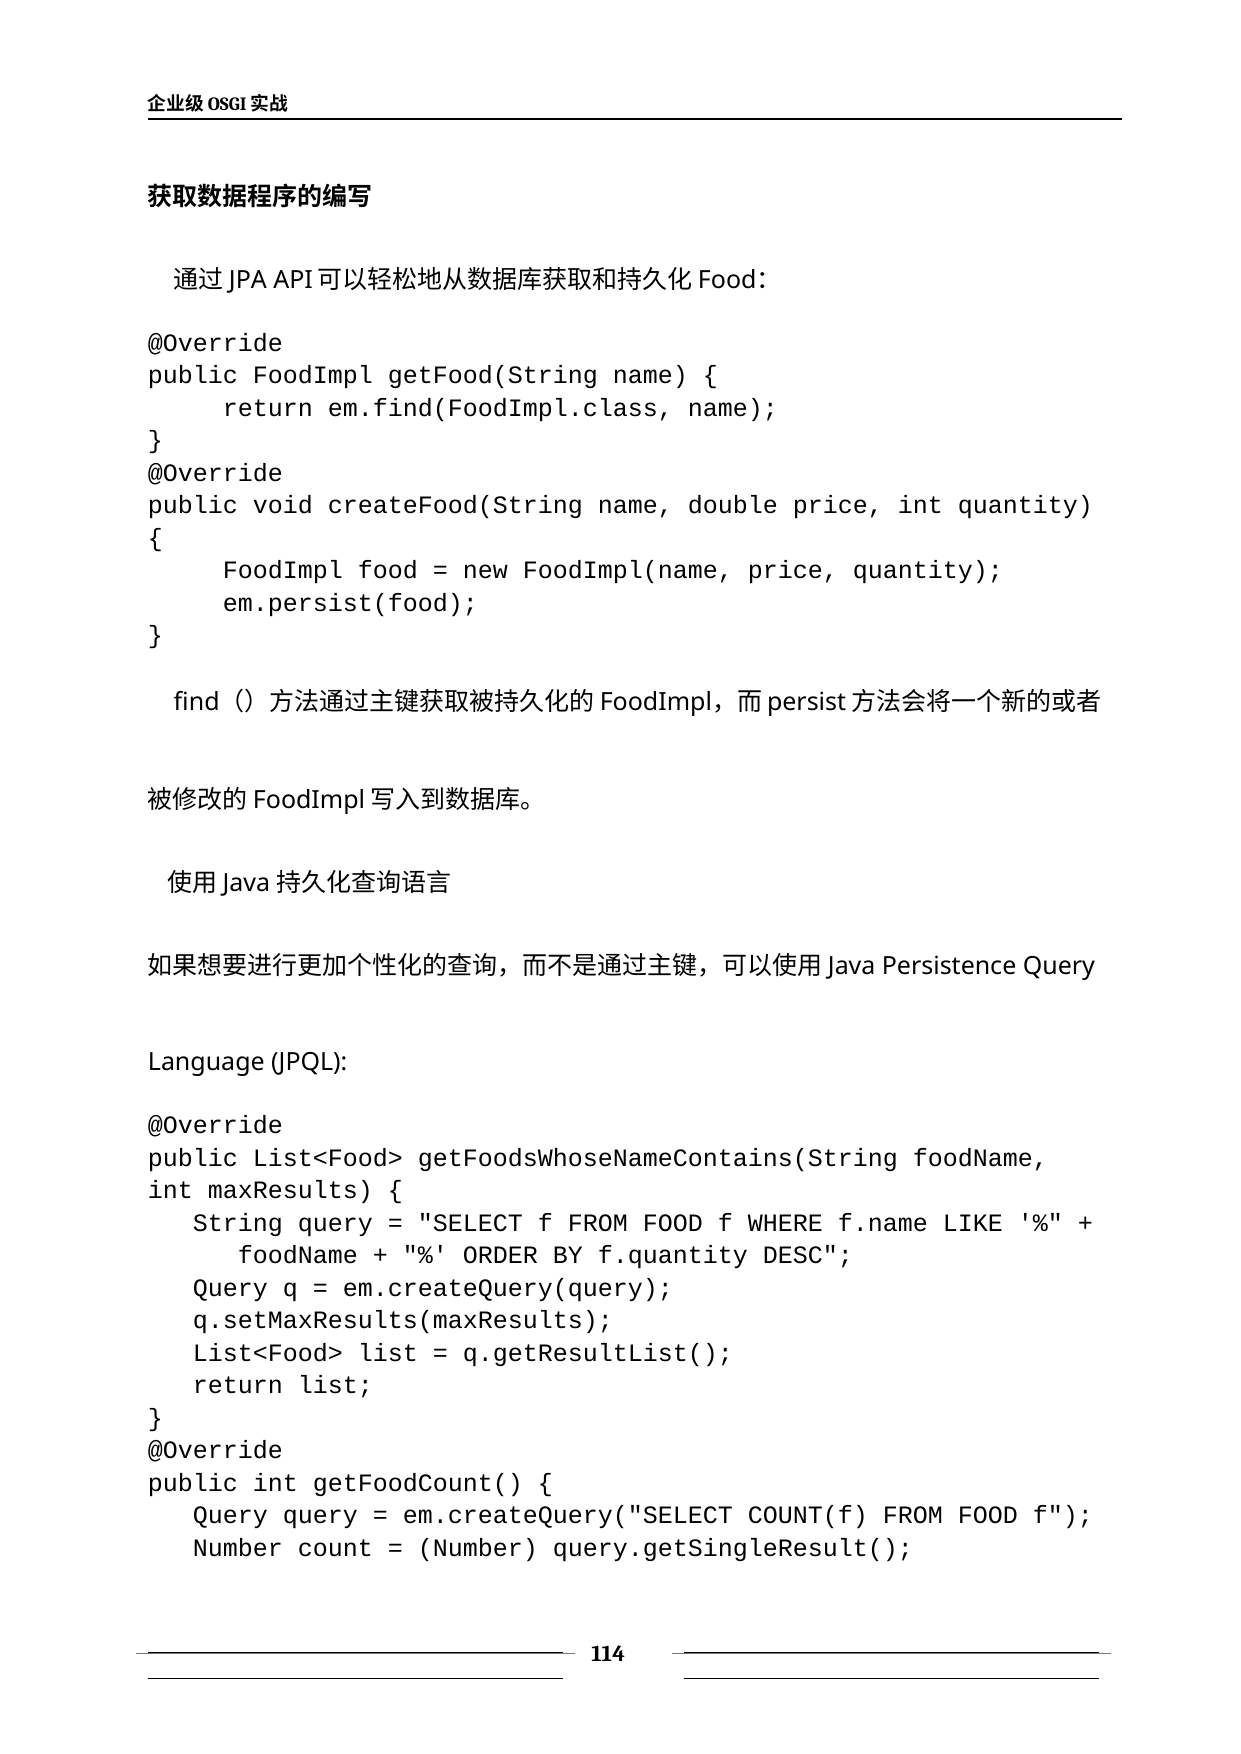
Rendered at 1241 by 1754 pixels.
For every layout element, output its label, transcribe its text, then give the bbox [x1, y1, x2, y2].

text return list; [148, 1371, 1122, 1403]
text foodName + "%' ORDER BY f.quantity DESC"; [148, 1241, 1122, 1273]
text Query q = em.createQuery(query); [148, 1273, 1122, 1306]
text return em.find(FoodImpl.class, name); [148, 393, 1122, 426]
text @Override [148, 1111, 1122, 1143]
text 使用Java 持久化查询语言 [148, 848, 1122, 913]
text 如果想要进行更加个性化的查询，而不是通过主键，可以使用Java Persistence Query Language (JPQL): [148, 931, 1122, 1094]
text FoodImpl food = new FoodImpl(name, price, quantity); [148, 556, 1122, 588]
text q.setMaxResults(maxResults); [148, 1306, 1122, 1338]
text public void createFood(String name, double price, int quantity) { [148, 491, 1122, 556]
text } [148, 426, 1122, 458]
text @Override [148, 328, 1122, 361]
text @Override [148, 1436, 1122, 1468]
text 获取数据程序的编写 [148, 162, 1122, 227]
text @Override [148, 458, 1122, 491]
text public List<Food> getFoodsWhoseNameContains(String foodName, [148, 1143, 1122, 1176]
text String query = "SELECT f FROM FOOD f WHERE f.name LIKE '%" + [148, 1208, 1122, 1241]
text int maxResults) { [148, 1176, 1122, 1208]
text find（）方法通过主键获取被持久化的FoodImpl，而persist方法会将一个新的或者被修改的FoodImpl写入到数据库。 [148, 667, 1122, 830]
text Query query = em.createQuery("SELECT COUNT(f) FROM FOOD f"); [148, 1501, 1122, 1533]
text 通过JPA API可以轻松地从数据库获取和持久化Food： [148, 245, 1122, 310]
text em.persist(food); [148, 588, 1122, 621]
text Number count = (Number) query.getSingleResult(); [148, 1533, 1122, 1566]
text } [148, 1403, 1122, 1436]
text List<Food> list = q.getResultList(); [148, 1338, 1122, 1371]
text } [148, 621, 1122, 653]
text public FoodImpl getFood(String name) { [148, 361, 1122, 393]
text public int getFoodCount() { [148, 1468, 1122, 1501]
